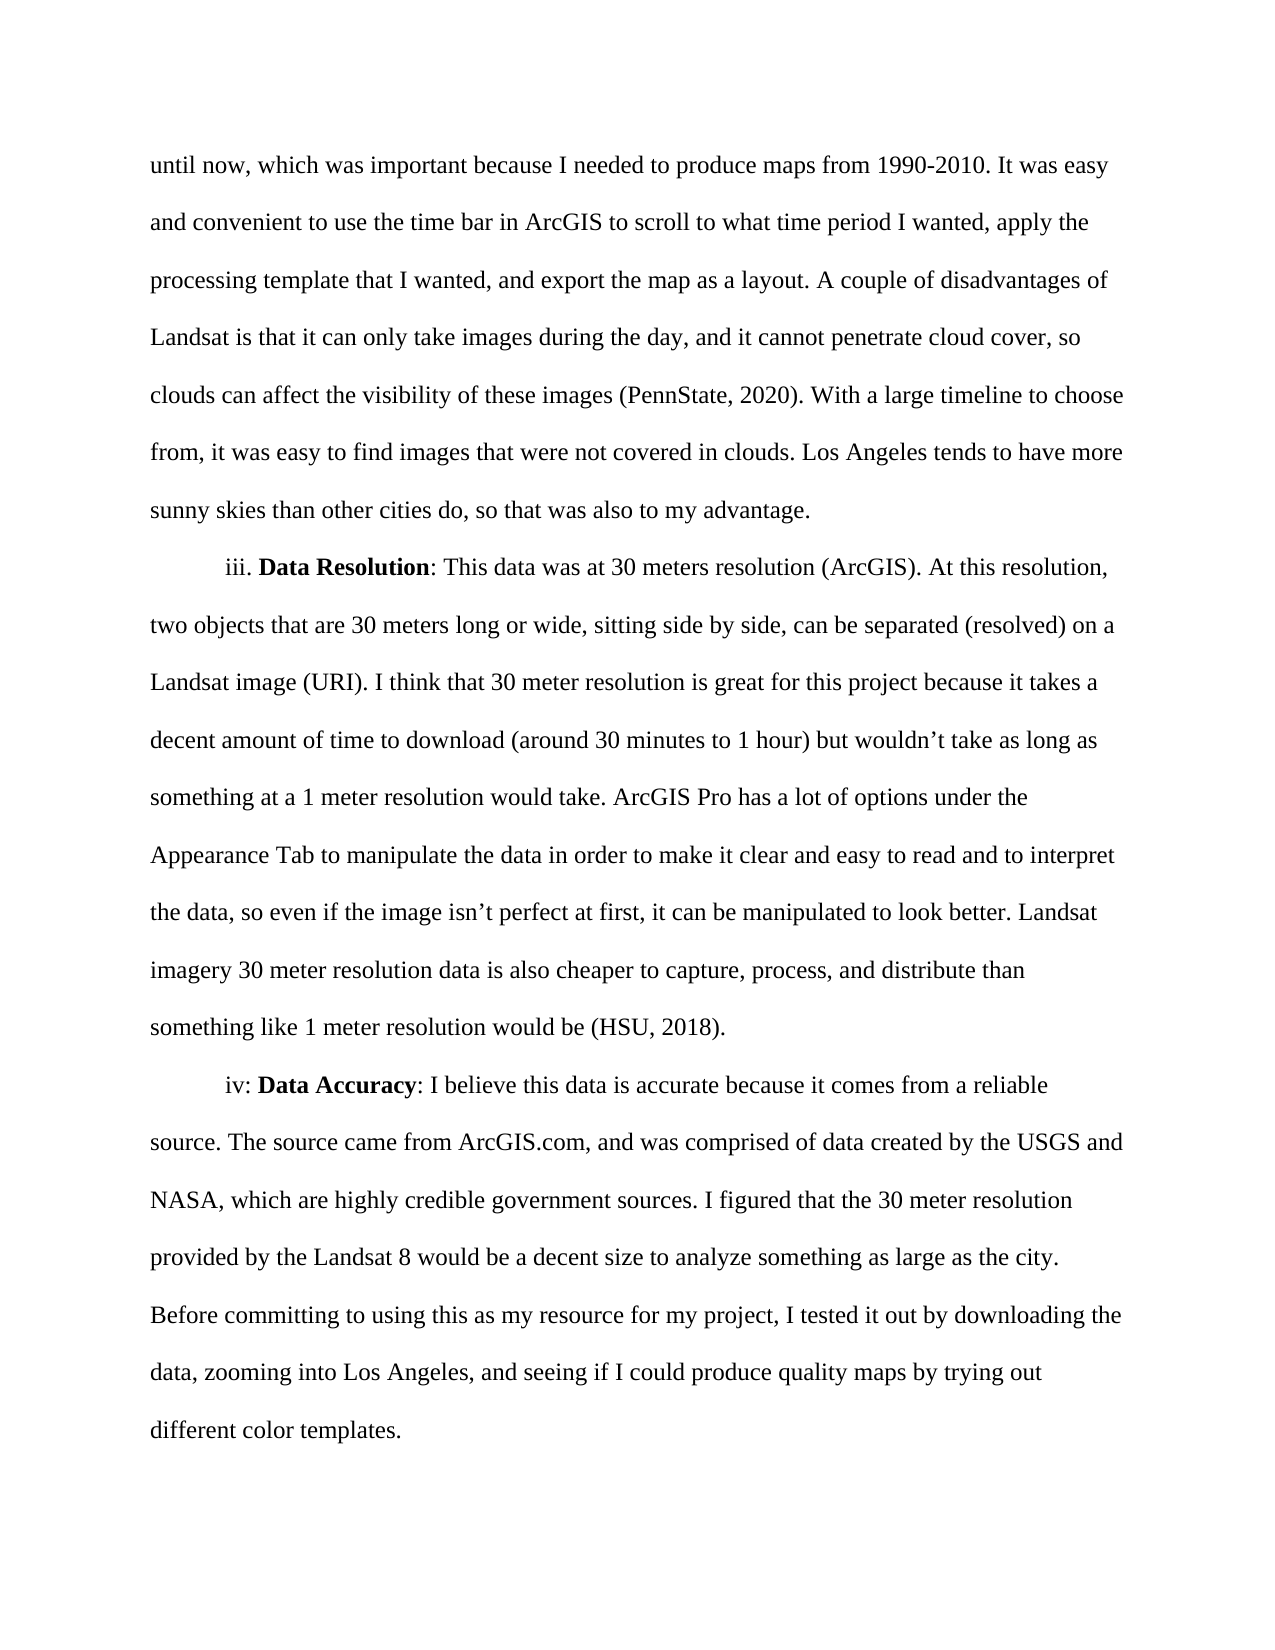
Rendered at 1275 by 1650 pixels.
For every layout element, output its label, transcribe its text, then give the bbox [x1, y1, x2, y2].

text iii. Data Resolution: This data was at 30 meters resolution (ArcGIS). At this resolution, two objects that are 30 meters long or wide, sitting side by side, can be separated (resolved) on a Landsat image (URI). I think that 30 meter resolution is great for this project because it takes a decent amount of time to download (around 30 minutes to 1 hour) but wouldn’t take as long as something at a 1 meter resolution would take. ArcGIS Pro has a lot of options under the Appearance Tab to manipulate the data in order to make it clear and easy to read and to interpret the data, so even if the image isn’t perfect at first, it can be manipulated to look better. Landsat imagery 30 meter resolution data is also cheaper to capture, process, and distribute than something like 1 meter resolution would be (HSU, 2018). [150, 552, 1125, 1041]
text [150, 150, 1125, 524]
text iv: Data Accuracy: I believe this data is accurate because it comes from a reliable source. The source came from ArcGIS.com, and was comprised of data created by the USGS and NASA, which are highly credible government sources. I figured that the 30 meter resolution provided by the Landsat 8 would be a decent size to analyze something as large as the city. Before committing to using this as my resource for my project, I tested it out by downloading the data, zooming into Los Angeles, and seeing if I could produce quality maps by trying out different color templates. [150, 1070, 1125, 1444]
